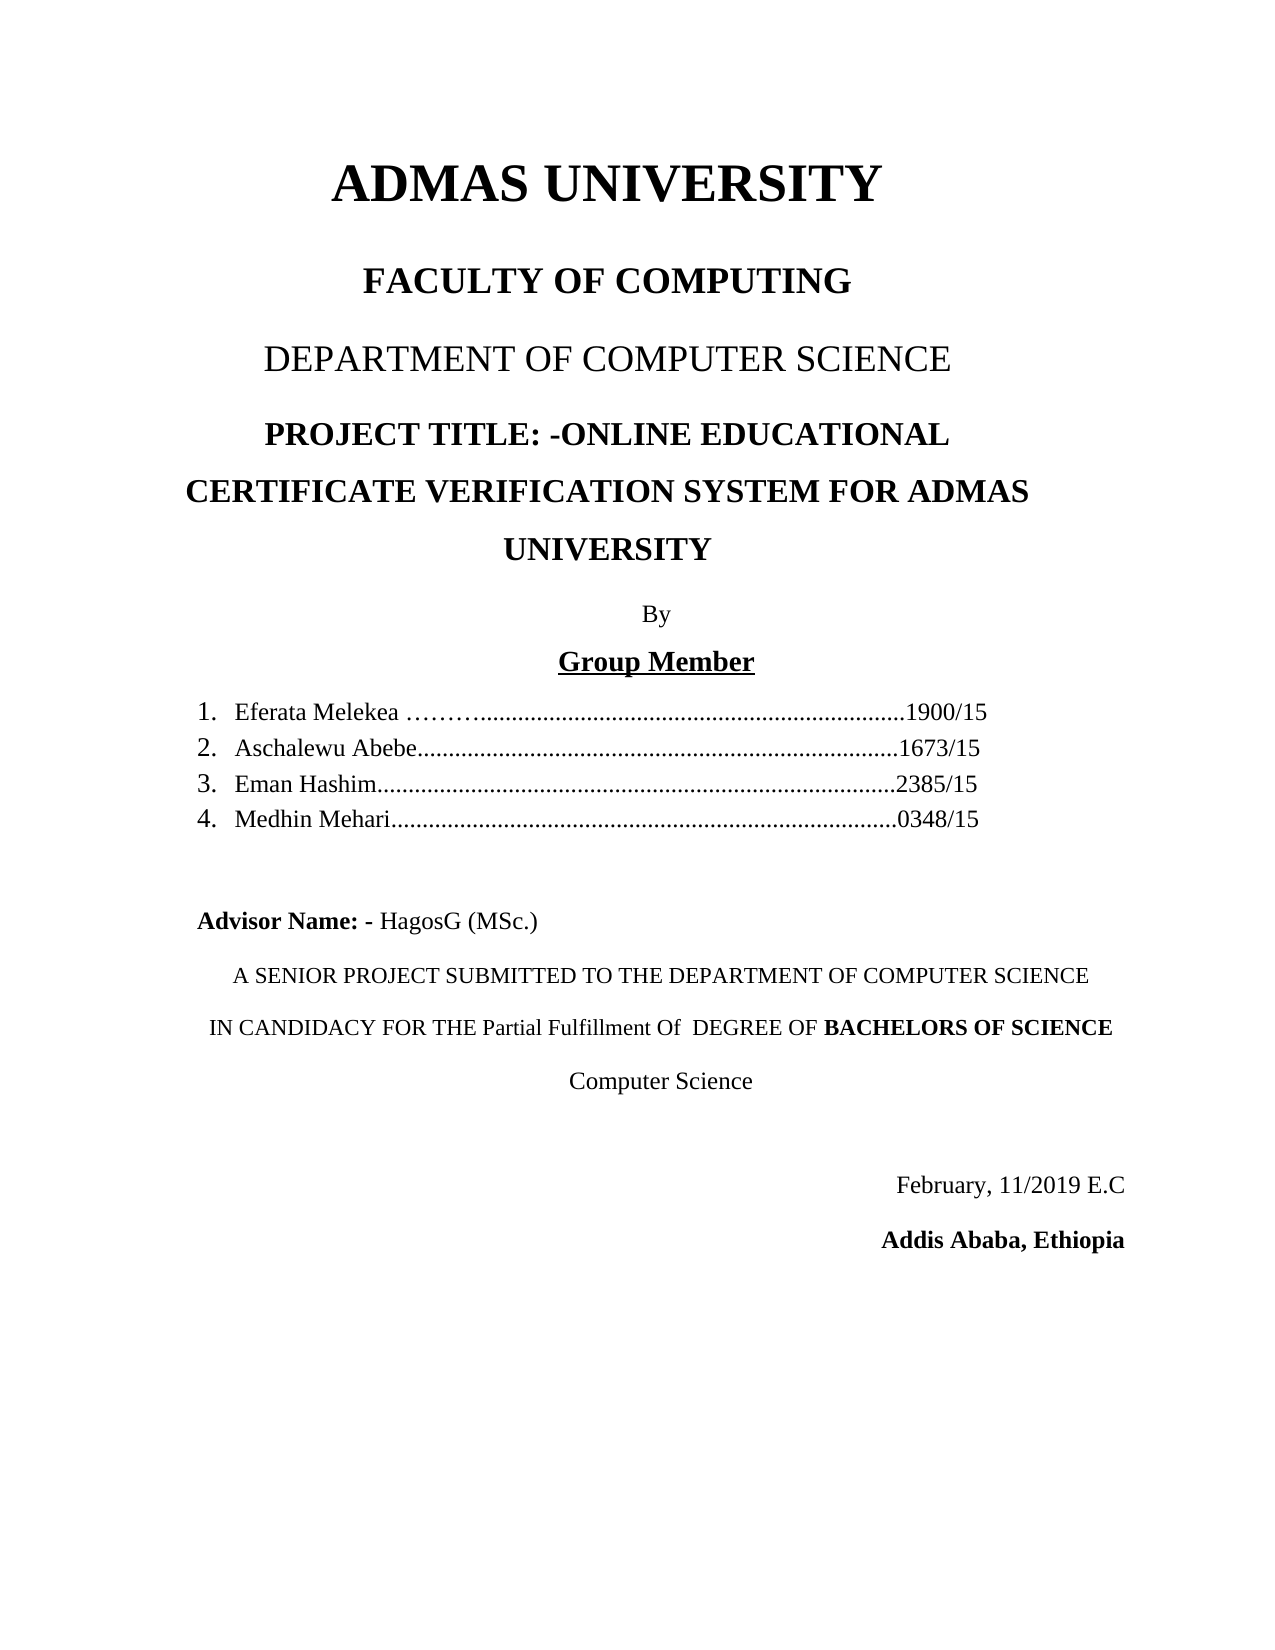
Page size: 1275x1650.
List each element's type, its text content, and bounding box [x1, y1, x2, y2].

title By [187, 599, 1125, 628]
text Advisor Name: - HagosG (MSc.) [197, 906, 1125, 935]
text February, 11/2019 E.C [150, 1170, 1125, 1199]
text PROJECT TITLE: -ONLINE EDUCATIONAL CERTIFICATE VERIFICATION SYSTEM FOR ADMAS UNIVERSITY [150, 414, 1065, 567]
text FACULTY OF COMPUTING [150, 258, 1065, 302]
title Computer Science [197, 1066, 1125, 1095]
title A SENIOR PROJECT SUBMITTED TO THE DEPARTMENT OF COMPUTER SCIENCE [197, 962, 1125, 988]
list Medhin Mehari.................................................................................0348/15 [197, 803, 1125, 834]
title Group Member [187, 644, 1125, 678]
list Eman Hashim...................................................................................2385/15 [197, 767, 1125, 798]
text DEPARTMENT OF COMPUTER SCIENCE [150, 337, 1065, 380]
title IN CANDIDACY FOR THE Partial Fulfillment Of DEGREE OF BACHELORS OF SCIENCE [197, 1014, 1125, 1040]
text ADMAS UNIVERSITY [150, 150, 1065, 213]
list Eferata Melekea ………....................................................................1900/15 [197, 695, 1125, 727]
text Addis Ababa, Ethiopia [150, 1226, 1125, 1254]
list Aschalewu Abebe.............................................................................1673/15 [197, 731, 1125, 762]
